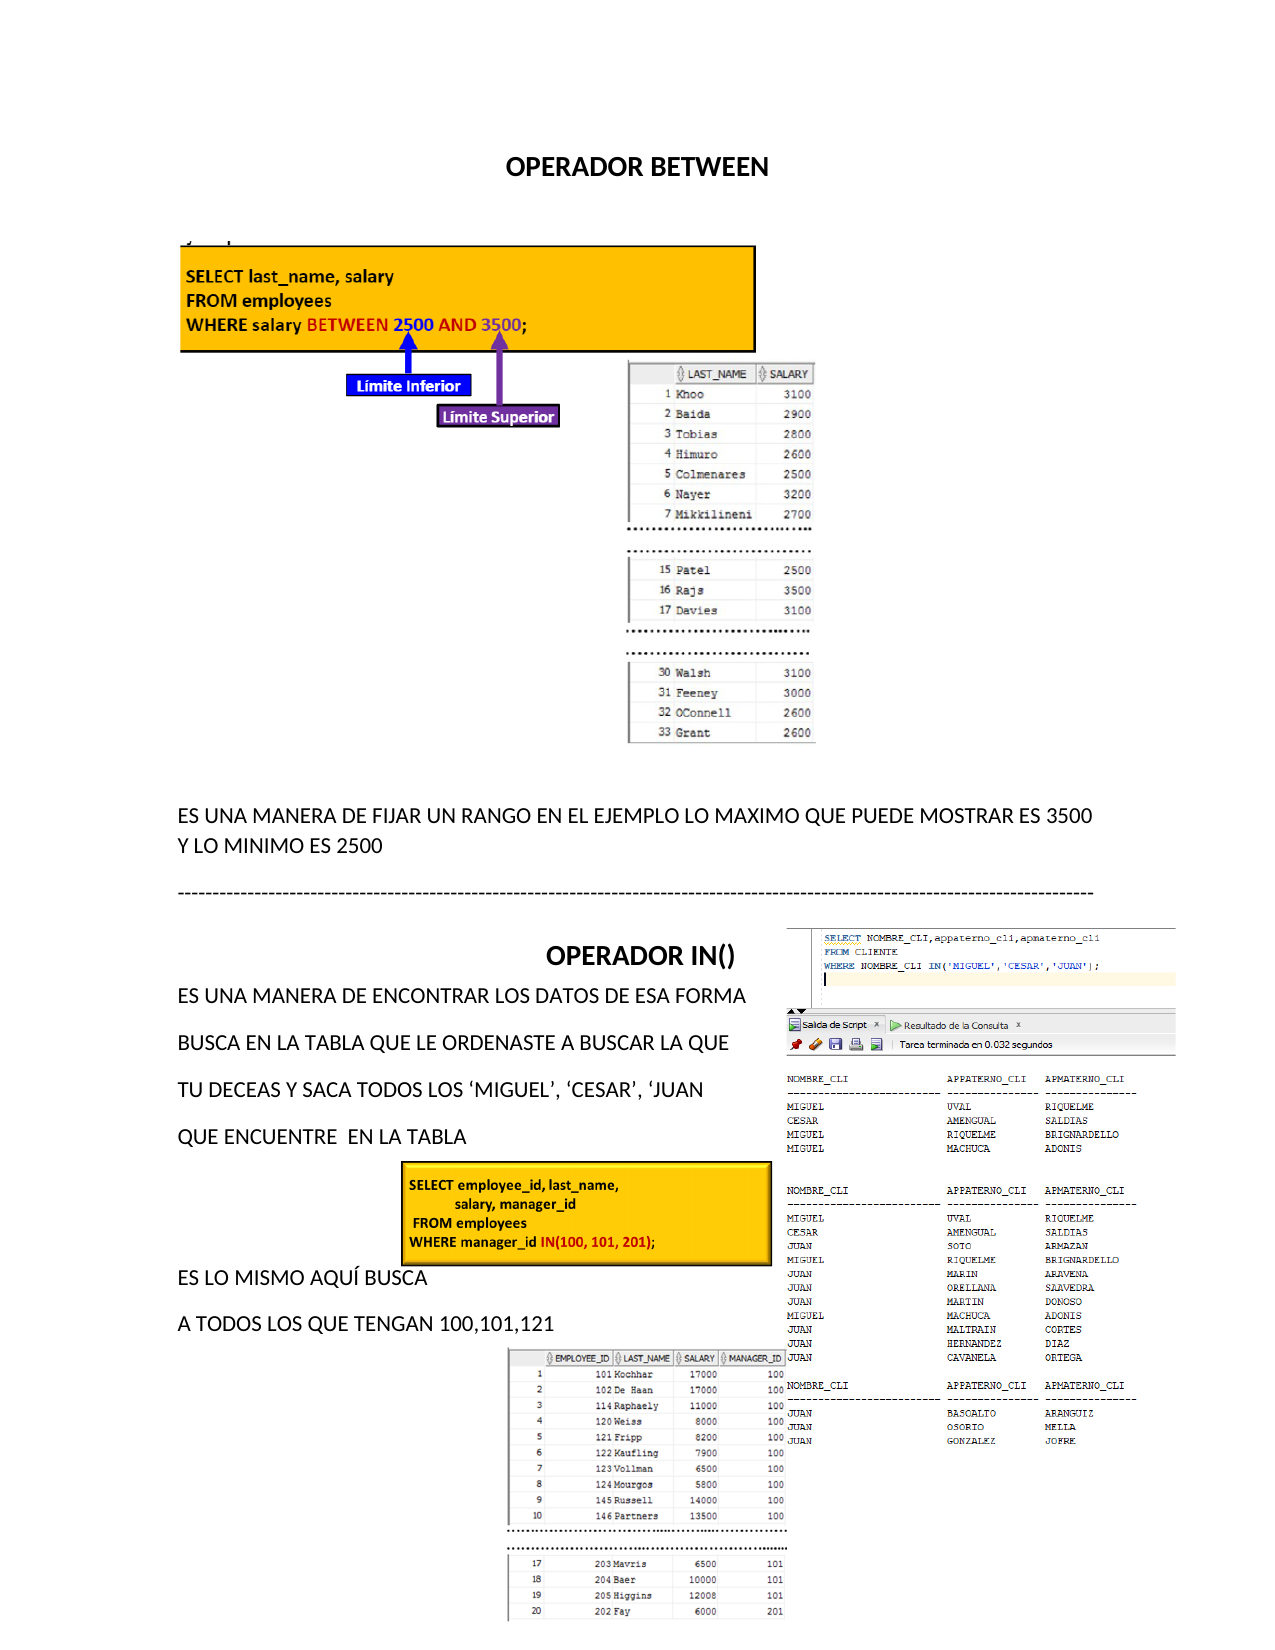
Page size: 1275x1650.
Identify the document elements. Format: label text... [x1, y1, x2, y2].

text ES UNA MANERA DE ENCONTRAR LOS DATOS DE ESA FORMA [177, 981, 1098, 1009]
text ES LO MISMO AQUÍ BUSCA [177, 1263, 1098, 1291]
text QUE ENCUENTRE EN LA TABLA [177, 1122, 1098, 1150]
text ES UNA MANERA DE FIJAR UN RANGO EN EL EJEMPLO LO MAXIMO QUE PUEDE MOSTRAR ES 3500 Y LO MINIMO ES 2500 [177, 801, 1098, 859]
picture [180, 241, 818, 748]
text BUSCA EN LA TABLA QUE LE ORDENASTE A BUSCAR LA QUE [177, 1028, 1098, 1056]
subtitle OPERADOR IN() [177, 937, 1098, 973]
subtitle OPERADOR BETWEEN [177, 148, 1098, 183]
picture [505, 928, 1176, 1622]
text TU DECEAS Y SACA TODOS LOS ‘MIGUEL’, ‘CESAR’, ‘JUAN [177, 1075, 1098, 1103]
picture [399, 1161, 773, 1263]
text A TODOS LOS QUE TENGAN 100,101,121 [177, 1309, 1098, 1337]
text ----------------------------------------------------------------------------------------------------------------------------------- [177, 878, 1098, 906]
